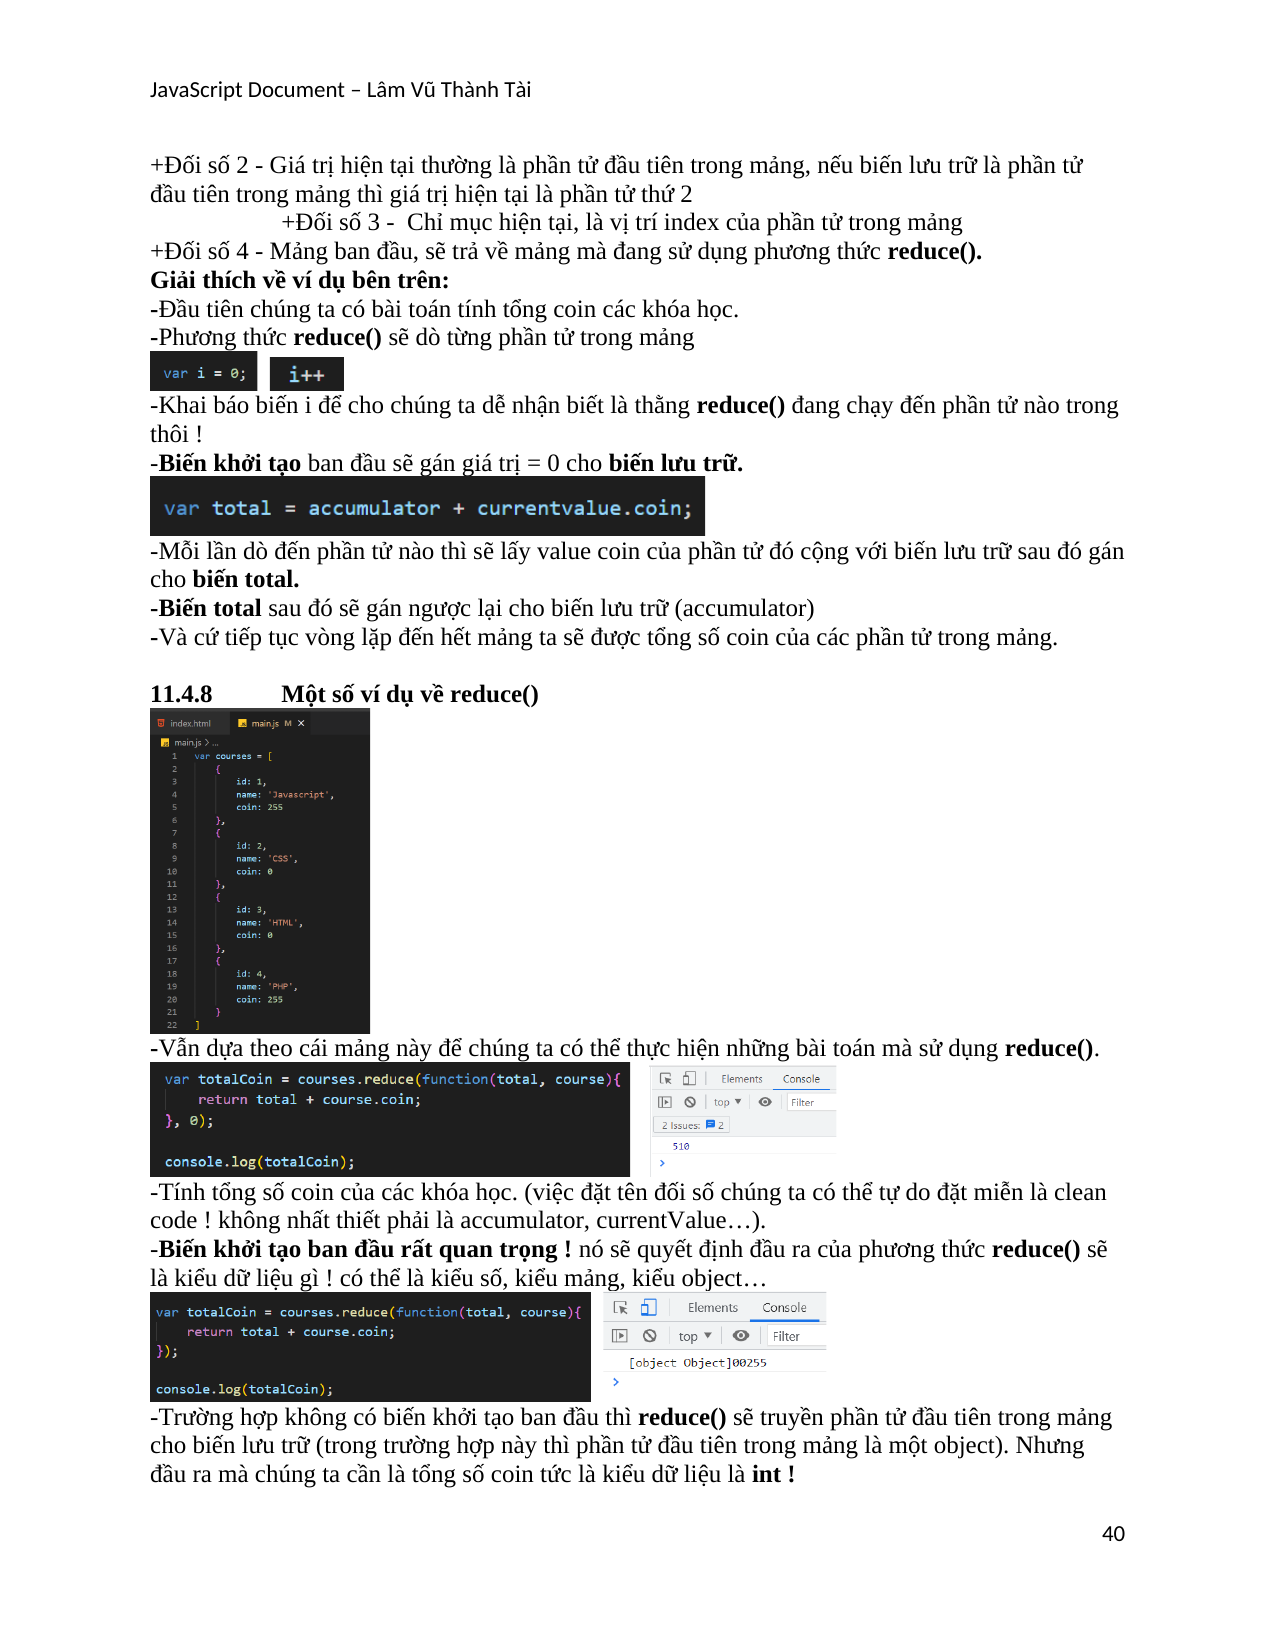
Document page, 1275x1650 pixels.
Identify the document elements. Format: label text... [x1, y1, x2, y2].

list -Phương thức reduce() sẽ dò từng phần tử trong mảng [150, 322, 1125, 351]
picture [150, 351, 258, 391]
list -Biến khởi tạo ban đầu rất quan trọng ! nó sẽ quyết định đầu ra của phương thức reduce() sẽ là kiểu dữ liệu gì ! có thể là kiểu số, kiểu mảng, kiểu object… [150, 1234, 1125, 1292]
list -Vẫn dựa theo cái mảng này để chúng ta có thể thực hiện những bài toán mà sử dụng reduce(). [150, 1033, 1125, 1062]
list Giải thích về ví dụ bên trên: [150, 265, 1125, 294]
picture [150, 1062, 631, 1177]
list Một số ví dụ về reduce() [150, 679, 1125, 708]
list -Biến total sau đó sẽ gán ngược lại cho biến lưu trữ (accumulator) [150, 593, 1125, 622]
list -Mỗi lần dò đến phần tử nào thì sẽ lấy value coin của phần tử đó cộng với biến lưu trữ sau đó gán cho biến total. [150, 536, 1125, 593]
list -Tính tổng số coin của các khóa học. (việc đặt tên đối số chúng ta có thể tự do đặt miễn là clean code ! không nhất thiết phải là accumulator, currentValue…). [150, 1177, 1125, 1234]
list +Đối số 3 - Chỉ mục hiện tại, là vị trí index của phần tử trong mảng [150, 207, 1125, 236]
list -Khai báo biến i để cho chúng ta dễ nhận biết là thằng reduce() đang chạy đến phần tử nào trong thôi ! [150, 390, 1125, 448]
list +Đối số 2 - Giá trị hiện tại thường là phần tử đầu tiên trong mảng, nếu biến lưu trữ là phần tử đầu tiên trong mảng thì giá trị hiện tại là phần tử thứ 2 [150, 150, 1125, 207]
picture [269, 357, 344, 391]
picture [603, 1291, 827, 1402]
list -Đầu tiên chúng ta có bài toán tính tổng coin các khóa học. [150, 294, 1125, 322]
list +Đối số 4 - Mảng ban đầu, sẽ trả về mảng mà đang sử dụng phương thức reduce(). [150, 236, 1125, 265]
picture [150, 476, 706, 536]
picture [150, 1292, 591, 1402]
picture [649, 1062, 837, 1177]
list -Biến khởi tạo ban đầu sẽ gán giá trị = 0 cho biến lưu trữ. [150, 448, 1125, 476]
picture [150, 708, 371, 1034]
list -Trường hợp không có biến khởi tạo ban đầu thì reduce() sẽ truyền phần tử đầu tiên trong mảng cho biến lưu trữ (trong trường hợp này thì phần tử đầu tiên trong mảng là một object). Nhưng đầu ra mà chúng ta cần là tổng số coin tức là kiểu dữ liệu là int ! [150, 1402, 1125, 1488]
list -Và cứ tiếp tục vòng lặp đến hết mảng ta sẽ được tổng số coin của các phần tử trong mảng. [150, 622, 1125, 651]
